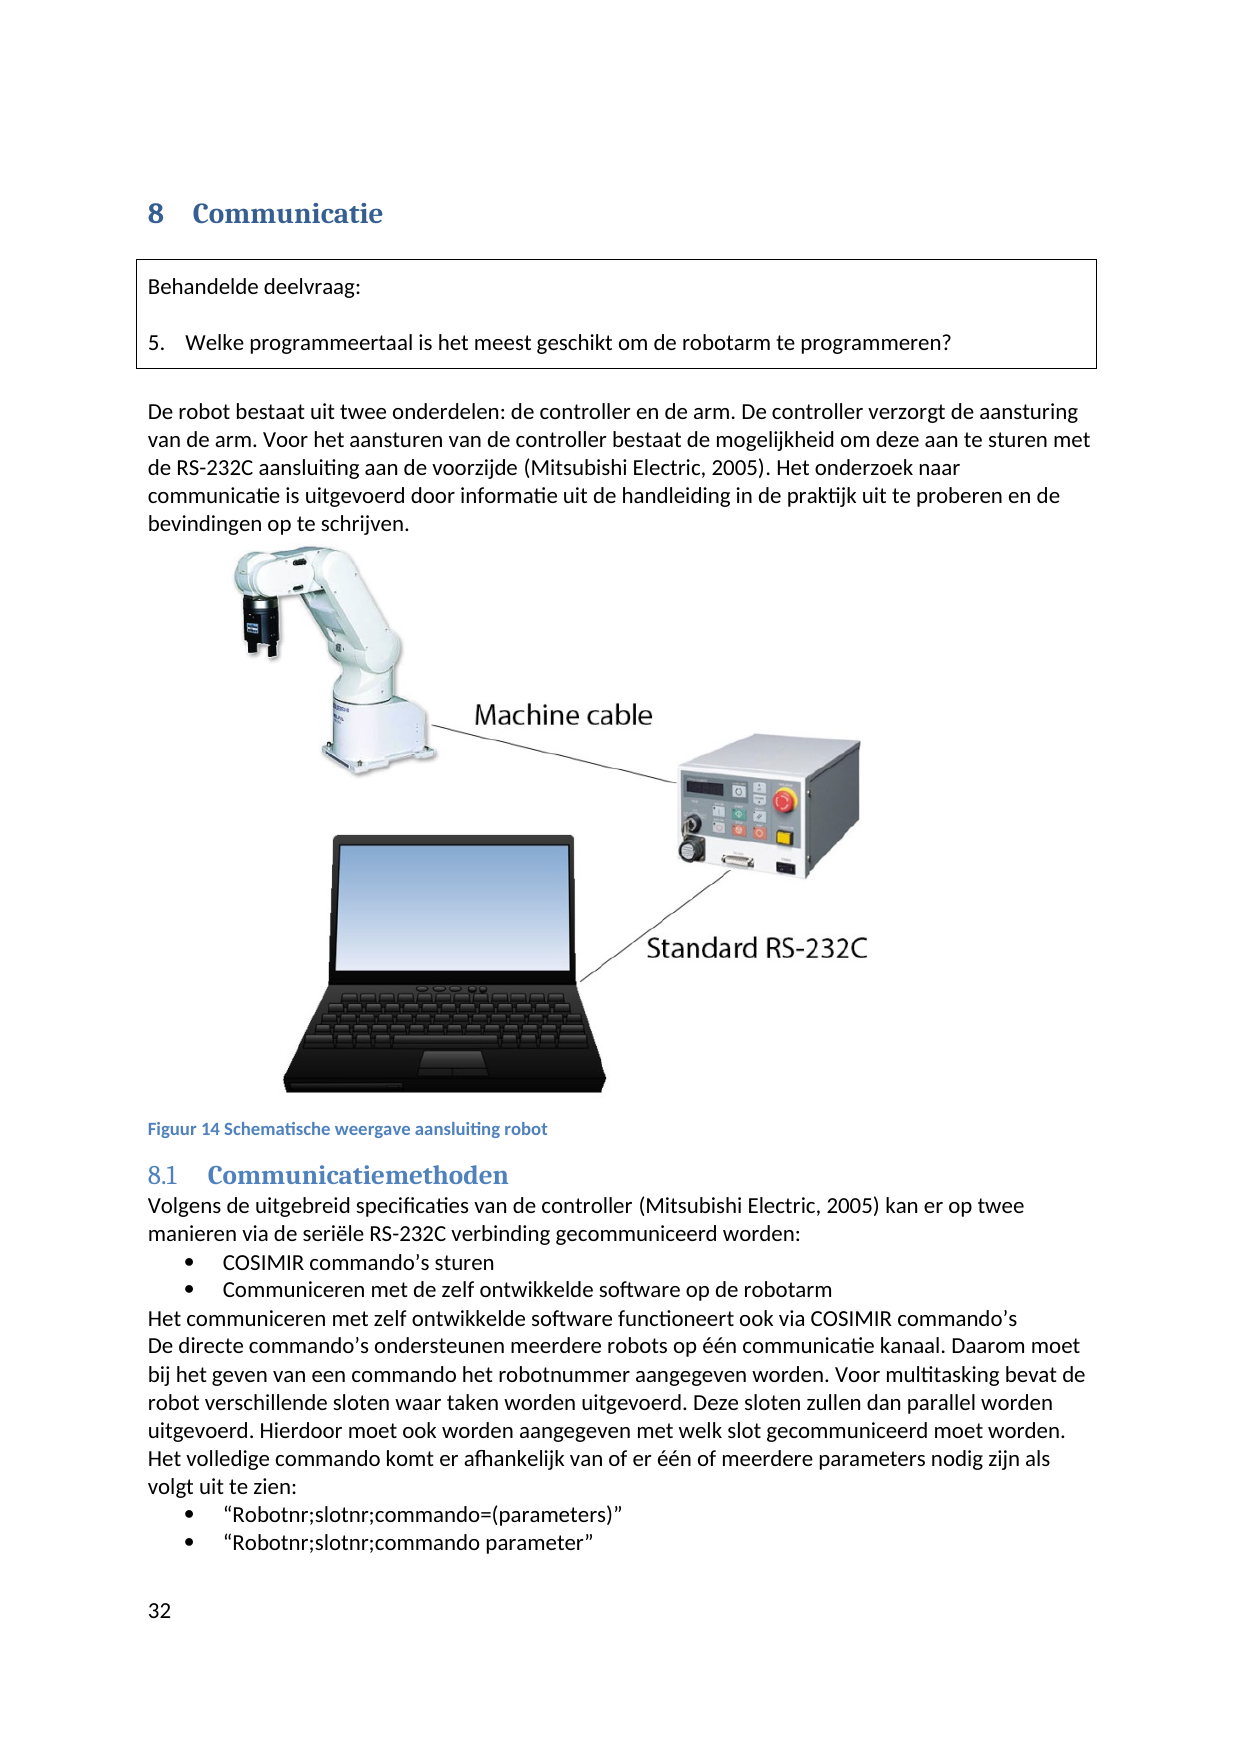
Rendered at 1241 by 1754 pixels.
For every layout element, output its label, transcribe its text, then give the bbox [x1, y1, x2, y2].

text Het communiceren met zelf ontwikkelde software functioneert ook via COSIMIR commando’s [148, 1304, 1093, 1332]
text De directe commando’s ondersteunen meerdere robots op één communicatie kanaal. Daarom moet bij het geven van een commando het robotnummer aangegeven worden. Voor multitasking bevat de robot verschillende sloten waar taken worden uitgevoerd. Deze sloten zullen dan parallel worden uitgevoerd. Hierdoor moet ook worden aangegeven met welk slot gecommuniceerd moet worden. [148, 1332, 1093, 1444]
subtitle Communicatie [148, 198, 1093, 231]
text Volgens de uitgebreid specificaties van de controller kan er op twee manieren via de seriële RS-232C verbinding gecommuniceerd worden: [148, 1192, 1093, 1248]
table_header Behandelde deelvraag: Welke programmeertaal is het meest geschikt om de robotarm te programmeren? [137, 260, 1096, 368]
text Het volledige commando komt er afhankelijk van of er één of meerdere parameters nodig zijn als volgt uit te zien: [148, 1444, 1093, 1500]
list COSIMIR commando’s sturen [185, 1248, 1093, 1276]
subtitle Communicatiemethoden [148, 1160, 1093, 1192]
list Communiceren met de zelf ontwikkelde software op de robotarm [185, 1276, 1093, 1304]
picture [147, 537, 966, 1117]
text De robot bestaat uit twee onderdelen: de controller en de arm. De controller verzorgt de aansturing van de arm. Voor het aansturen van de controller bestaat de mogelijkheid om deze aan te sturen met de RS-232C aansluiting aan de voorzijde. Het onderzoek naar communicatie is uitgevoerd door informatie uit de handleiding in de praktijk uit te proberen en de bevindingen op te schrijven. [148, 397, 1093, 537]
list “Robotnr;slotnr;commando parameter” [185, 1528, 1093, 1556]
list “Robotnr;slotnr;commando=(parameters)” [185, 1500, 1093, 1528]
